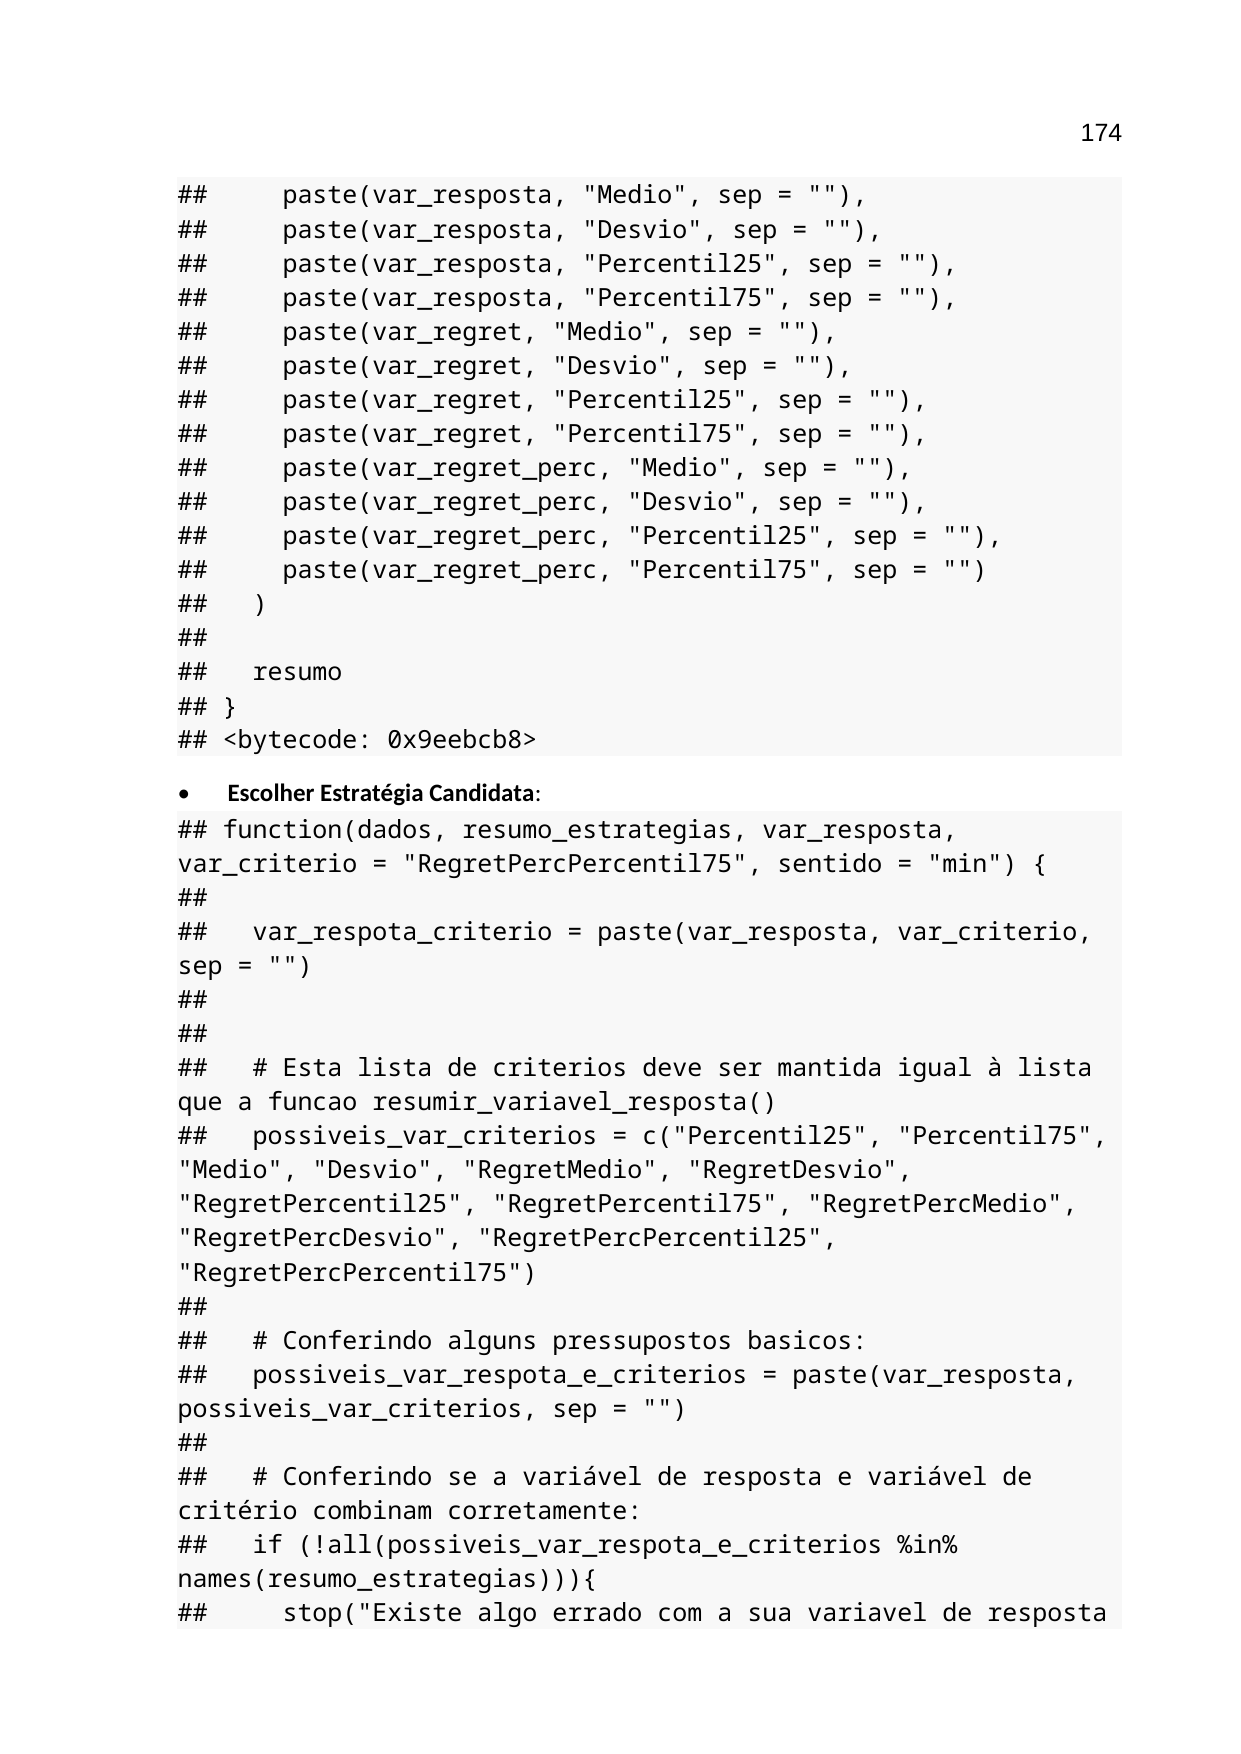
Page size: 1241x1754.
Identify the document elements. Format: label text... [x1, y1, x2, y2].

list Escolher Estratégia Candidata: [177, 777, 1122, 808]
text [177, 177, 1122, 756]
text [177, 811, 1122, 1629]
